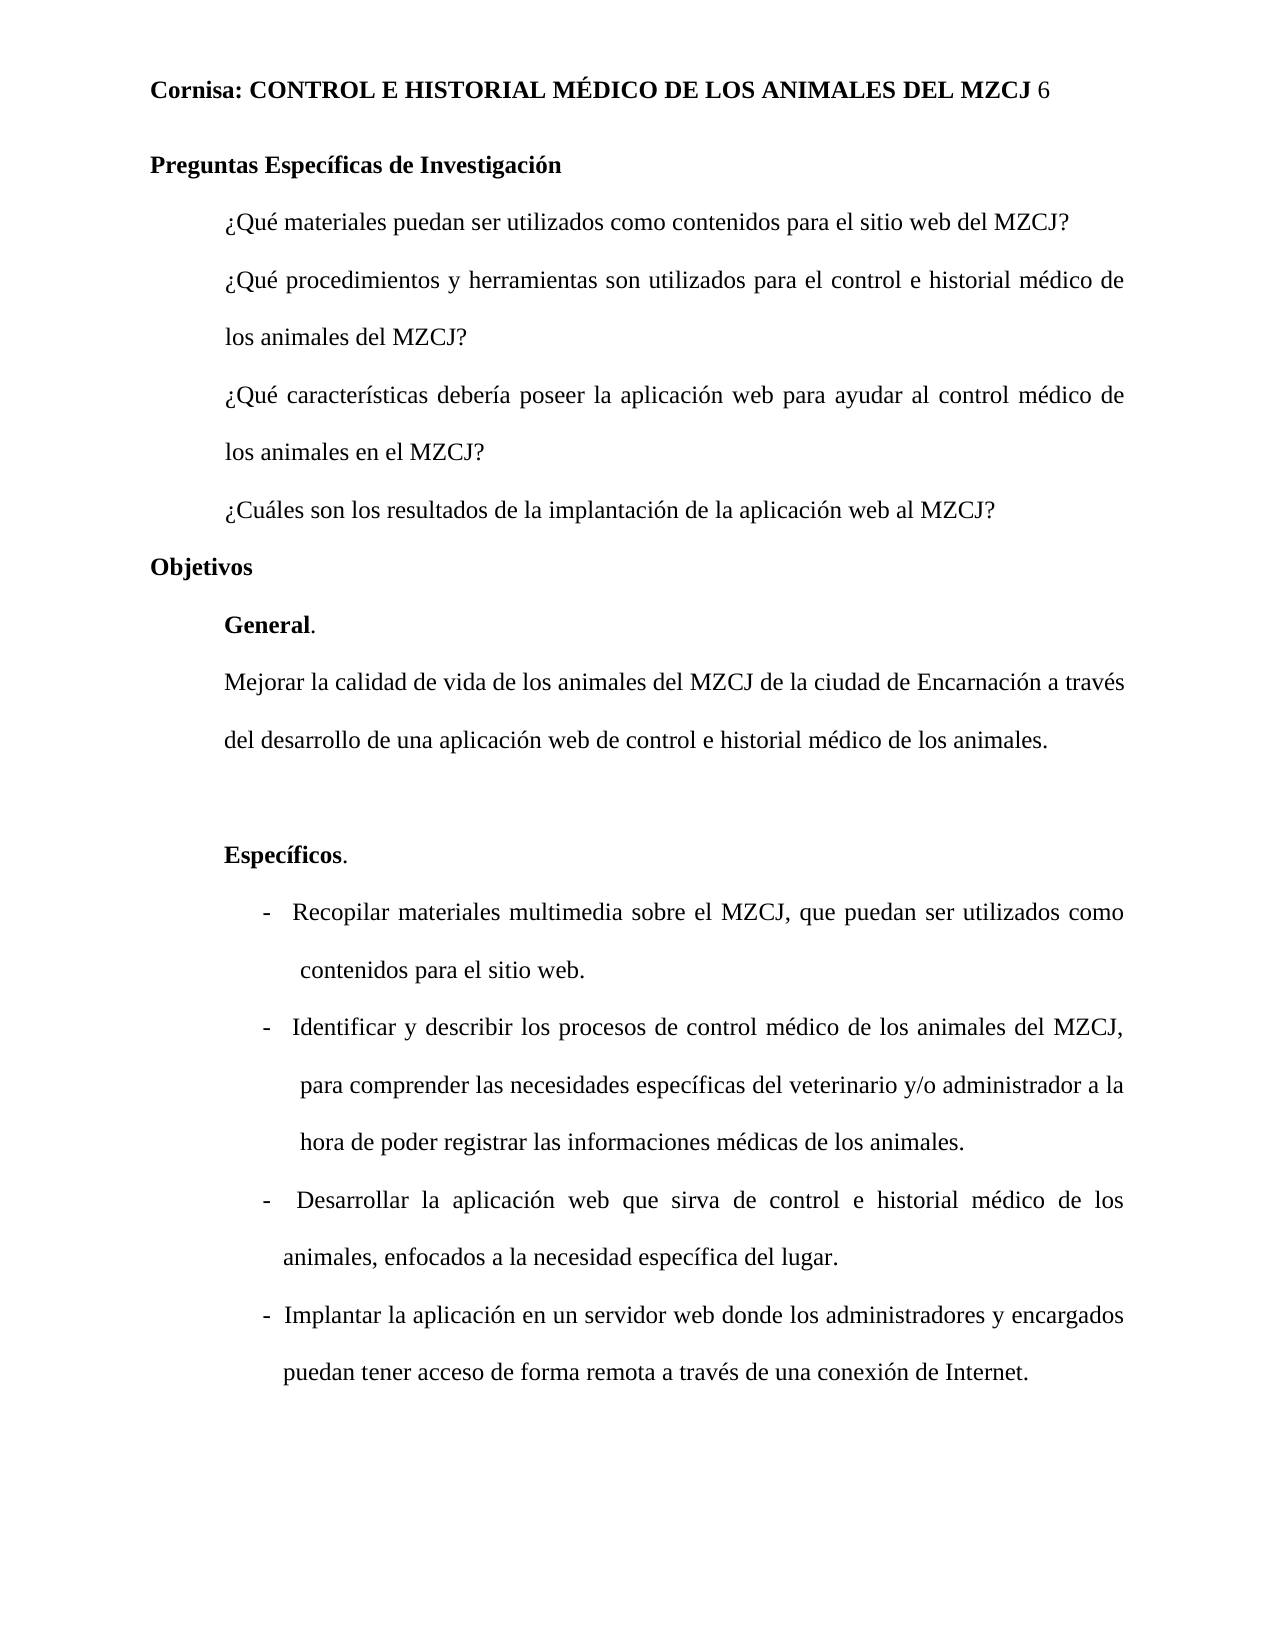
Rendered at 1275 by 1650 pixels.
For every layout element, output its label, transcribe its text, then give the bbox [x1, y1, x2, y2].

text ¿Qué procedimientos y herramientas son utilizados para el control e historial médico de los animales del MZCJ? [225, 265, 1125, 351]
text Mejorar la calidad de vida de los animales del MZCJ de la ciudad de Encarnación a través del desarrollo de una aplicación web de control e historial médico de los animales. [224, 667, 1125, 754]
text ¿Cuáles son los resultados de la implantación de la aplicación web al MZCJ? [225, 495, 1125, 524]
text Específicos. [224, 840, 1125, 869]
text General. [224, 610, 1125, 639]
text ¿Qué características debería poseer la aplicación web para ayudar al control médico de los animales en el MZCJ? [225, 380, 1125, 466]
subtitle Objetivos [150, 552, 1125, 581]
text - Desarrollar la aplicación web que sirva de control e historial médico de los animales, enfocados a la necesidad específica del lugar. [262, 1185, 1125, 1271]
text - Identificar y describir los procesos de control médico de los animales del MZCJ, para comprender las necesidades específicas del veterinario y/o administrador a la hora de poder registrar las informaciones médicas de los animales. [262, 1012, 1125, 1156]
text ¿Qué materiales puedan ser utilizados como contenidos para el sitio web del MZCJ? [225, 207, 1125, 236]
text - Implantar la aplicación en un servidor web donde los administradores y encargados puedan tener acceso de forma remota a través de una conexión de Internet. [262, 1300, 1125, 1386]
subtitle Preguntas Específicas de Investigación [150, 150, 1125, 179]
text - Recopilar materiales multimedia sobre el MZCJ, que puedan ser utilizados como contenidos para el sitio web. [262, 897, 1125, 984]
